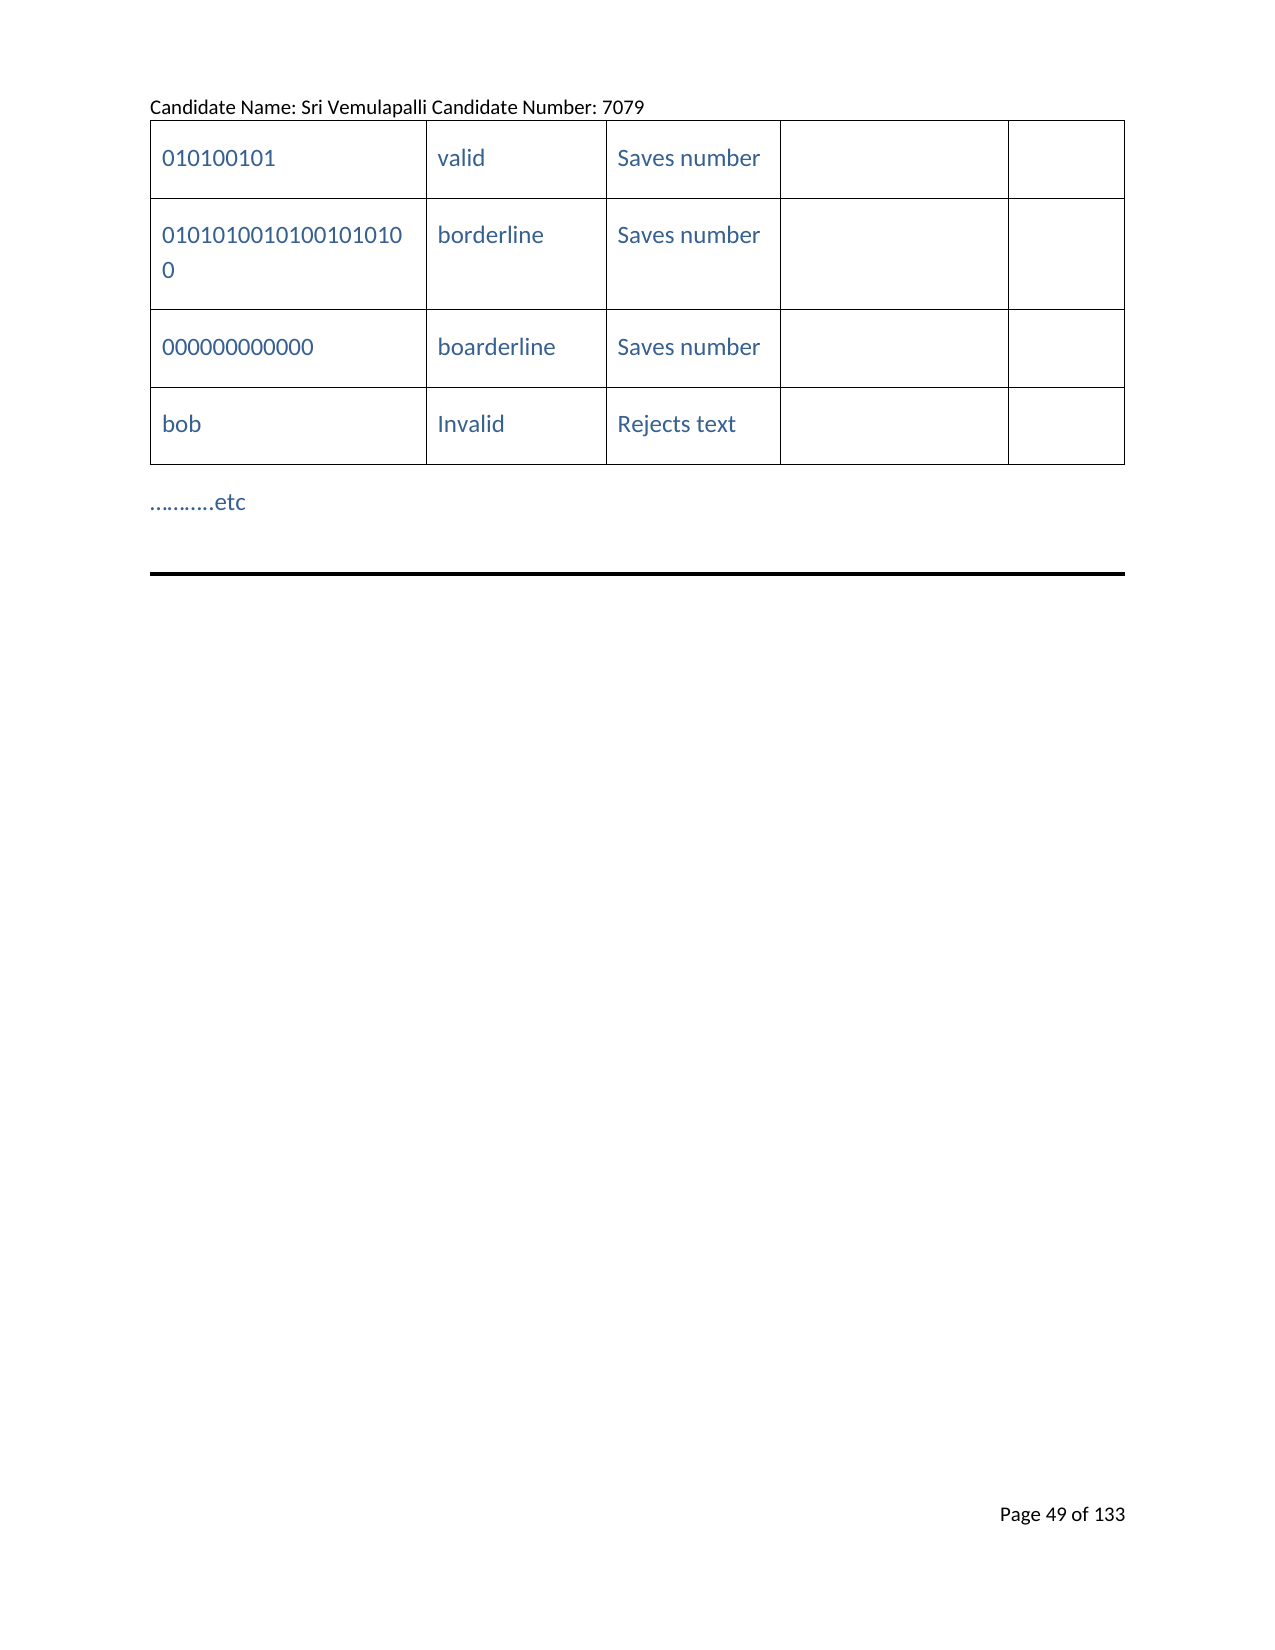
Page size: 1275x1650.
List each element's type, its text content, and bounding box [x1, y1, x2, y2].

table_cell [781, 310, 1008, 387]
table_cell boarderline [427, 310, 606, 387]
table_cell Saves number [607, 199, 780, 309]
table_cell valid [427, 121, 606, 197]
table_cell [781, 199, 1008, 309]
table_cell borderline [427, 199, 606, 309]
table_cell Saves number [607, 310, 780, 387]
text ………..etc [150, 486, 1125, 517]
table_cell [781, 388, 1008, 464]
table_cell 01010100101001010100 [151, 199, 426, 309]
table_cell bob [151, 388, 426, 464]
table_cell 000000000000 [151, 310, 426, 387]
table_cell [1009, 388, 1124, 464]
table_cell 010100101 [151, 121, 426, 197]
table_cell Saves number [607, 121, 780, 197]
table_cell Invalid [427, 388, 606, 464]
table_cell [1009, 121, 1124, 197]
table_cell [781, 121, 1008, 197]
table_cell [1009, 199, 1124, 309]
table_cell [1009, 310, 1124, 387]
table_cell Rejects text [607, 388, 780, 464]
